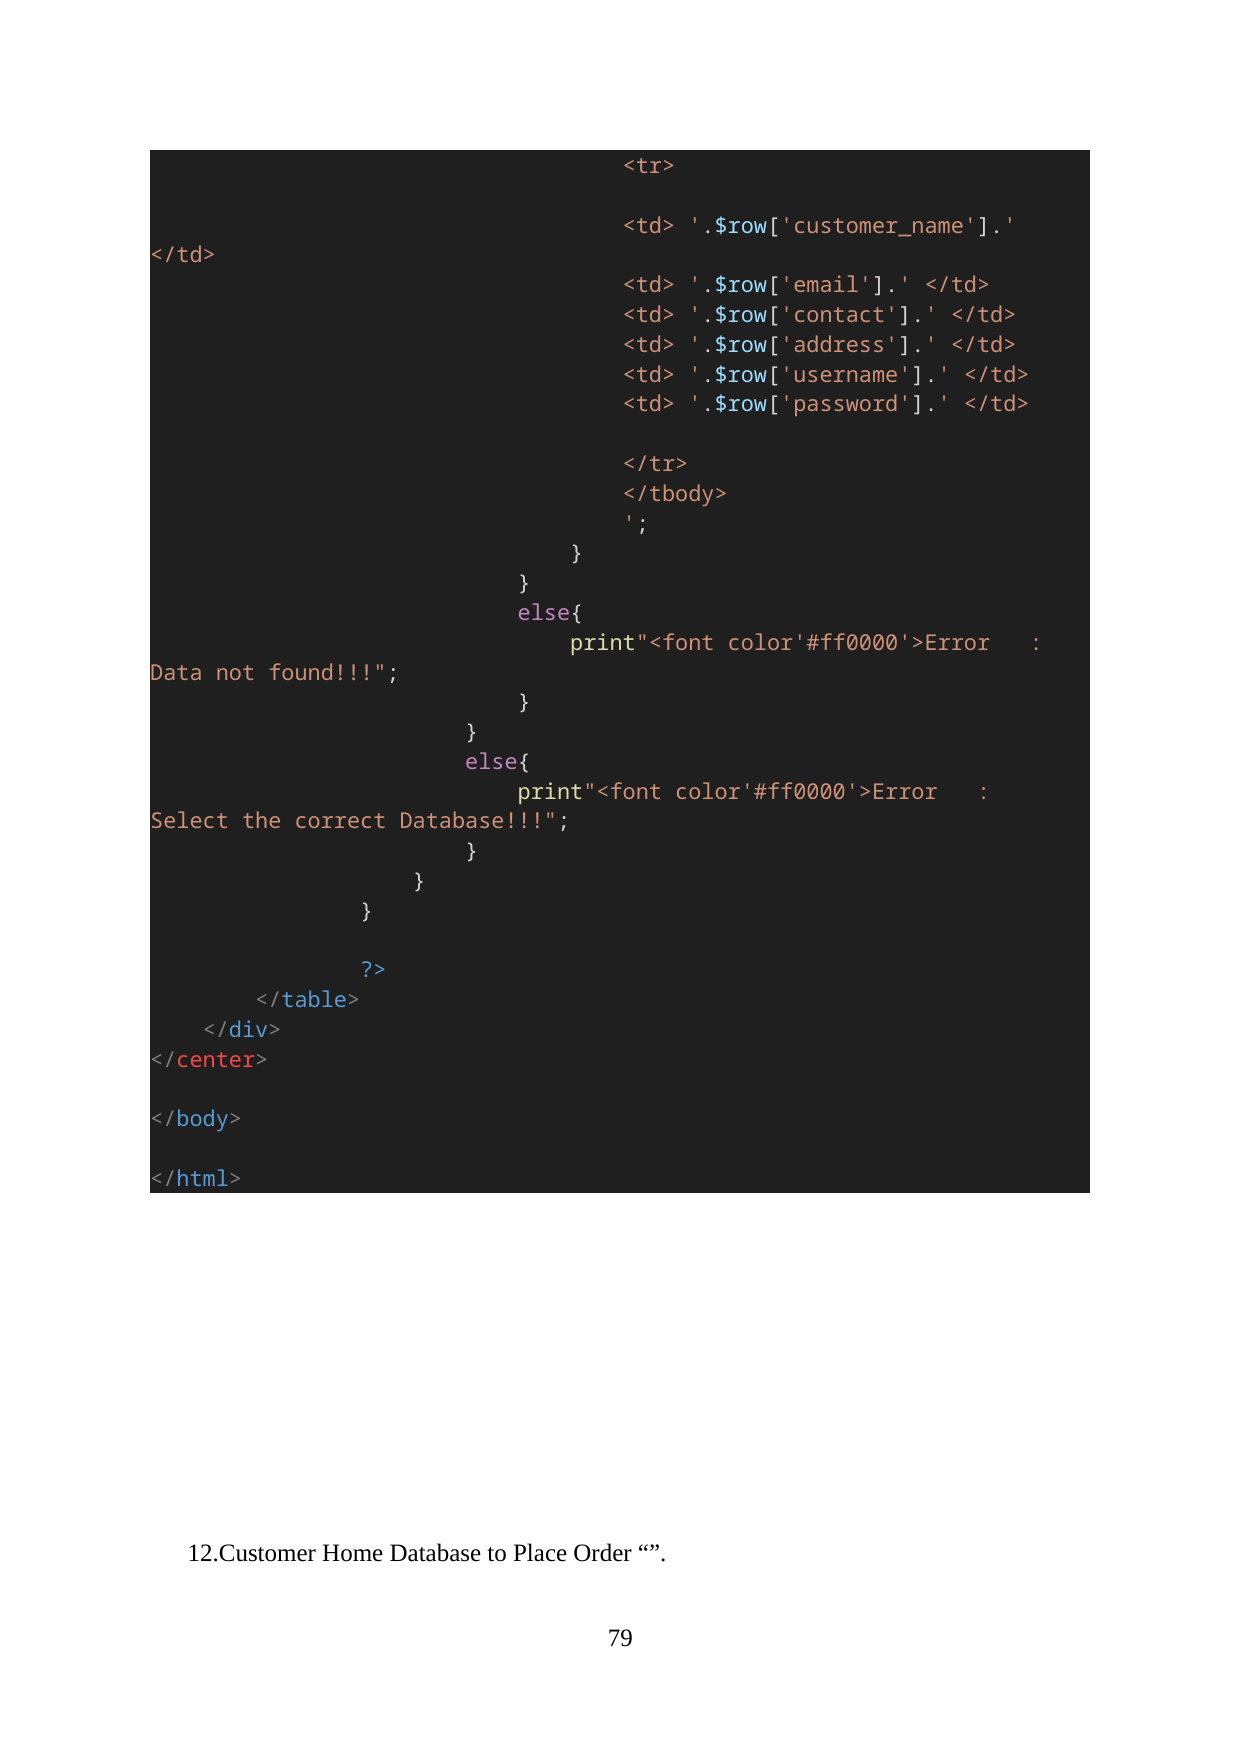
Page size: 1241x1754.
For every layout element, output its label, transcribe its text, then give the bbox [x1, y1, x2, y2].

text <tr> [150, 150, 1090, 180]
text </tr> [150, 448, 1090, 478]
text else{ [150, 597, 1090, 627]
text } [150, 686, 1090, 716]
text </center> [150, 1044, 1090, 1073]
text ?> [150, 954, 1090, 984]
text <td> '.$row['username'].' </td> [150, 358, 1090, 388]
text print"<font color'#ff0000'>Error : Data not found!!!"; [150, 627, 1090, 686]
text </body> [150, 1103, 1090, 1133]
text </html> [150, 1163, 1090, 1193]
text } [150, 835, 1090, 865]
text <td> '.$row['password'].' </td> [150, 388, 1090, 418]
text } [150, 716, 1090, 746]
text 12.Customer Home Database to Place Order “”. [187, 1538, 1090, 1566]
text <td> '.$row['email'].' </td> [150, 269, 1090, 299]
text } [150, 865, 1090, 895]
text else{ [150, 746, 1090, 776]
text } [150, 537, 1090, 567]
text <td> '.$row['address'].' </td> [150, 329, 1090, 358]
text </div> [150, 1014, 1090, 1044]
text } [150, 895, 1090, 924]
text </tbody> [150, 478, 1090, 507]
text print"<font color'#ff0000'>Error : Select the correct Database!!!"; [150, 776, 1090, 835]
text '; [150, 507, 1090, 537]
text <td> '.$row['customer_name'].' </td> [150, 209, 1090, 269]
text <td> '.$row['contact'].' </td> [150, 299, 1090, 329]
text </table> [150, 984, 1090, 1014]
text } [150, 567, 1090, 597]
